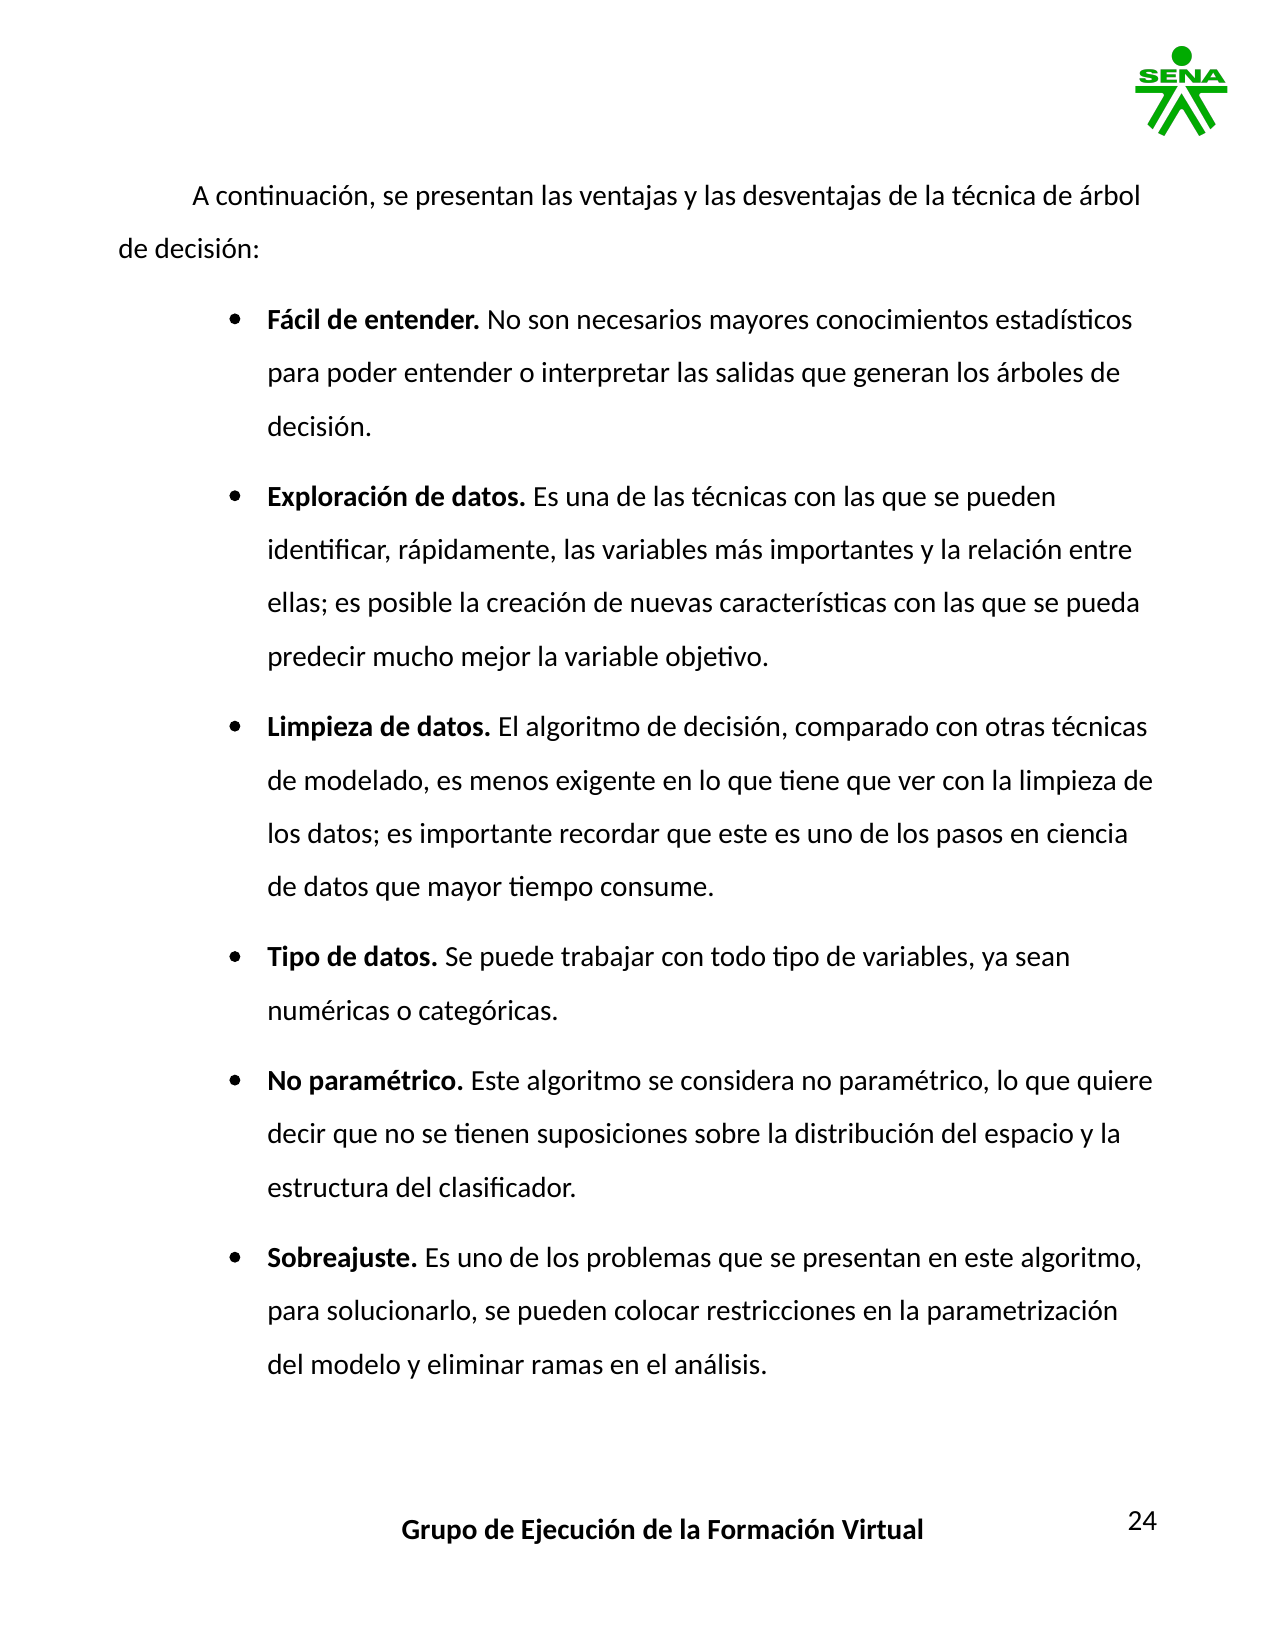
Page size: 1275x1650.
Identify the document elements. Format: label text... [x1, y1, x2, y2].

text A continuación, se presentan las ventajas y las desventajas de la técnica de árbol de decisión: [118, 177, 1157, 266]
list Tipo de datos. Se puede trabajar con todo tipo de variables, ya sean numéricas o categóricas. [230, 938, 1157, 1028]
list Fácil de entender. No son necesarios mayores conocimientos estadísticos para poder entender o interpretar las salidas que generan los árboles de decisión. [230, 301, 1157, 443]
list Sobreajuste. Es uno de los problemas que se presentan en este algoritmo, para solucionarlo, se pueden colocar restricciones en la parametrización del modelo y eliminar ramas en el análisis. [230, 1239, 1157, 1382]
list Limpieza de datos. El algoritmo de decisión, comparado con otras técnicas de modelado, es menos exigente en lo que tiene que ver con la limpieza de los datos; es importante recordar que este es uno de los pasos en ciencia de datos que mayor tiempo consume. [230, 708, 1157, 904]
list No paramétrico. Este algoritmo se considera no paramétrico, lo que quiere decir que no se tienen suposiciones sobre la distribución del espacio y la estructura del clasificador. [230, 1062, 1157, 1204]
list Exploración de datos. Es una de las técnicas con las que se pueden identificar, rápidamente, las variables más importantes y la relación entre ellas; es posible la creación de nuevas características con las que se pueda predecir mucho mejor la variable objetivo. [230, 478, 1157, 674]
picture [1135, 46, 1228, 136]
